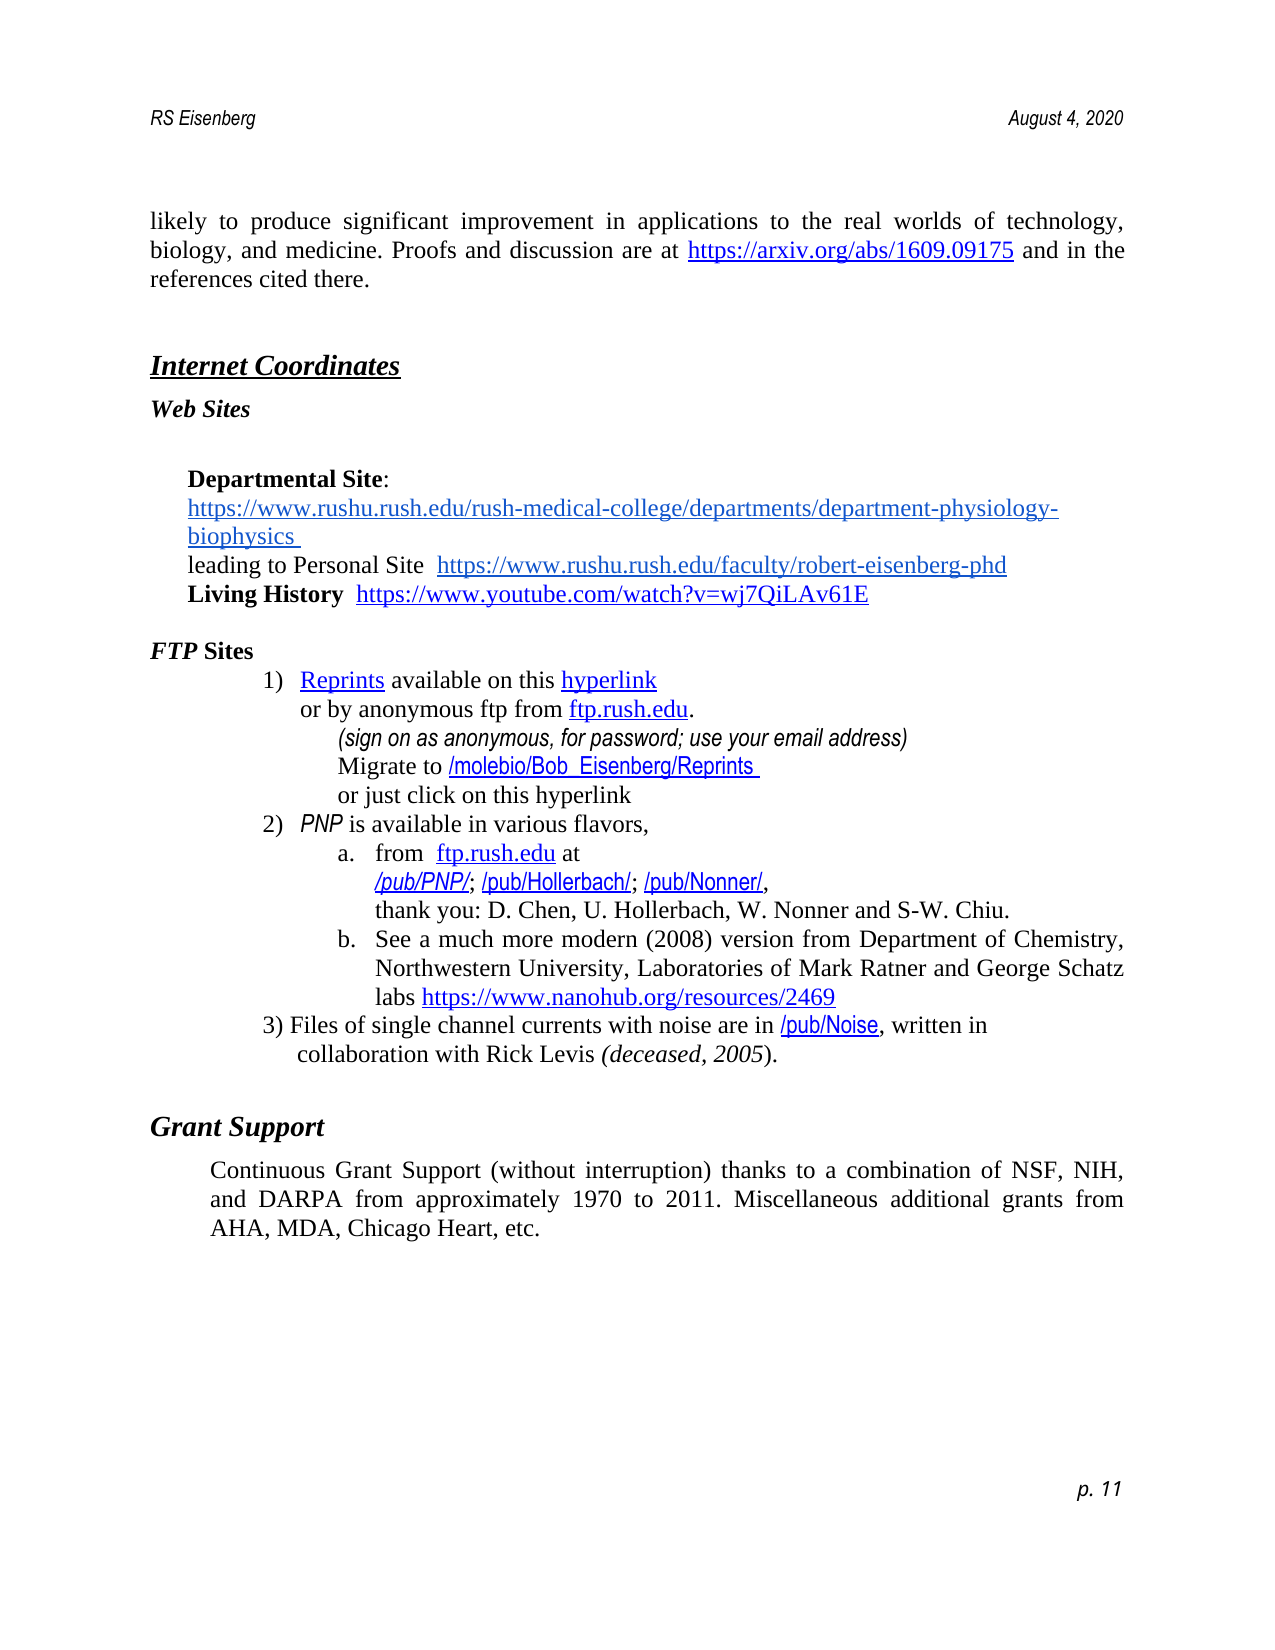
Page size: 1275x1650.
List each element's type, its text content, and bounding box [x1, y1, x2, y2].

text or by anonymous ftp from ftp.rush.edu. [262, 694, 1125, 723]
text 3) Files of single channel currents with noise are in /pub/Noise, written in [210, 1010, 1125, 1039]
text (sign on as anonymous, for password; use your email address) [150, 723, 1125, 751]
text Departmental Site: https://www.rushu.rush.edu/rush-medical-college/departments/department-physiology-biophysics [187, 464, 1125, 550]
text FTP Sites [150, 636, 1125, 665]
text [150, 206, 1125, 294]
text Continuous Grant Support (without interruption) thanks to a combination of NSF, NIH, and DARPA from approximately 1970 to 2011. Miscellaneous additional grants from AHA, MDA, Chicago Heart, etc. [210, 1155, 1125, 1242]
list See a much more modern (2008) version from Department of Chemistry, Northwestern University, Laboratories of Mark Ratner and George Schatz labs https://www.nanohub.org/resources/2469 [337, 924, 1125, 1010]
list PNP is available in various flavors, [262, 809, 1125, 838]
text or just click on this hyperlink [150, 780, 1125, 809]
text Grant Support [150, 1109, 1125, 1143]
text Internet Coordinates [150, 348, 1125, 381]
text /pub/PNP/; /pub/Hollerbach/; /pub/Nonner/, [150, 867, 1125, 895]
text Living History https://www.youtube.com/watch?v=wj7QiLAv61E [150, 579, 1125, 608]
text thank you: D. Chen, U. Hollerbach, W. Nonner and S-W. Chiu. [150, 895, 1125, 924]
list Reprints available on this hyperlink [262, 665, 1125, 694]
text Web Sites [150, 394, 1125, 423]
text Migrate to /molebio/Bob_Eisenberg/Reprints [150, 751, 1125, 780]
text collaboration with Rick Levis (deceased, 2005). [210, 1039, 1125, 1068]
list from ftp.rush.edu at [337, 838, 1125, 867]
text leading to Personal Site https://www.rushu.rush.edu/faculty/robert-eisenberg-phd [187, 550, 1125, 579]
